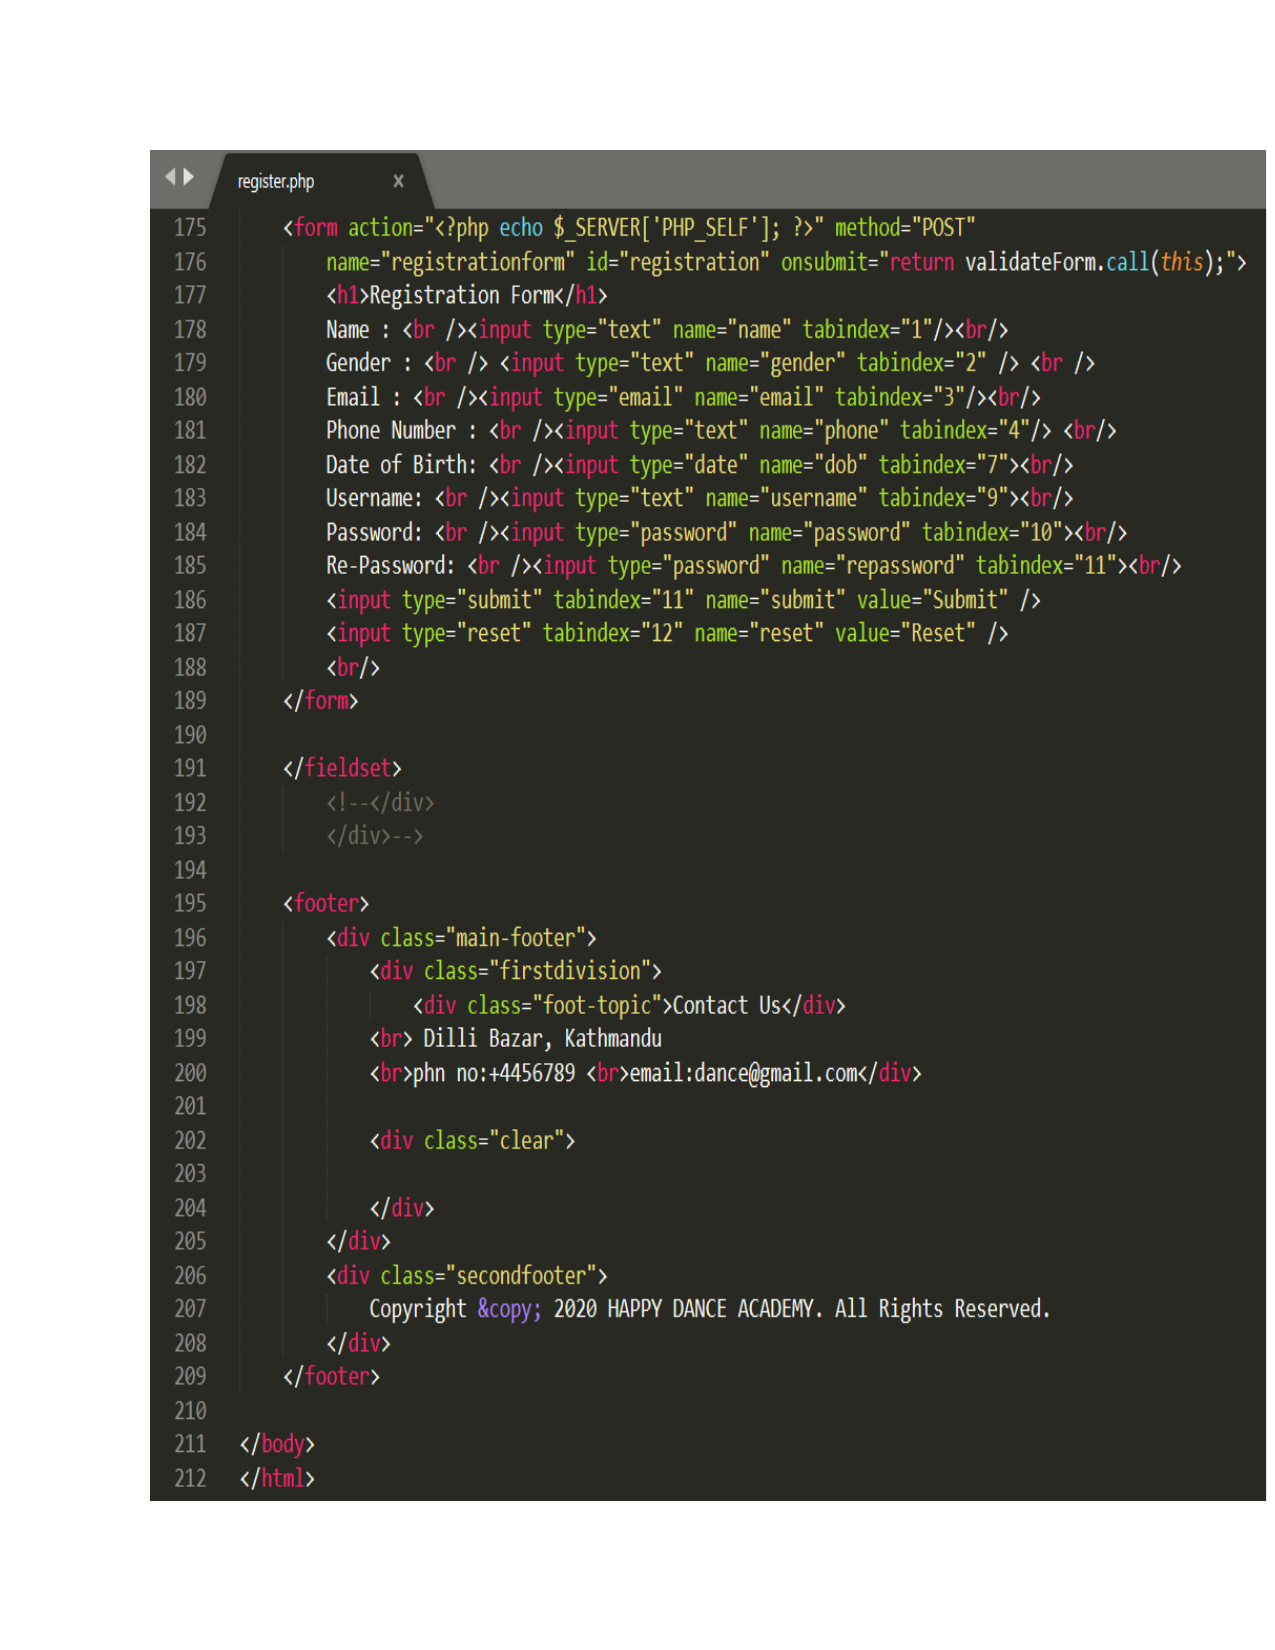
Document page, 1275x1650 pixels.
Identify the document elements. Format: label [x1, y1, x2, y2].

picture [150, 150, 1267, 1501]
